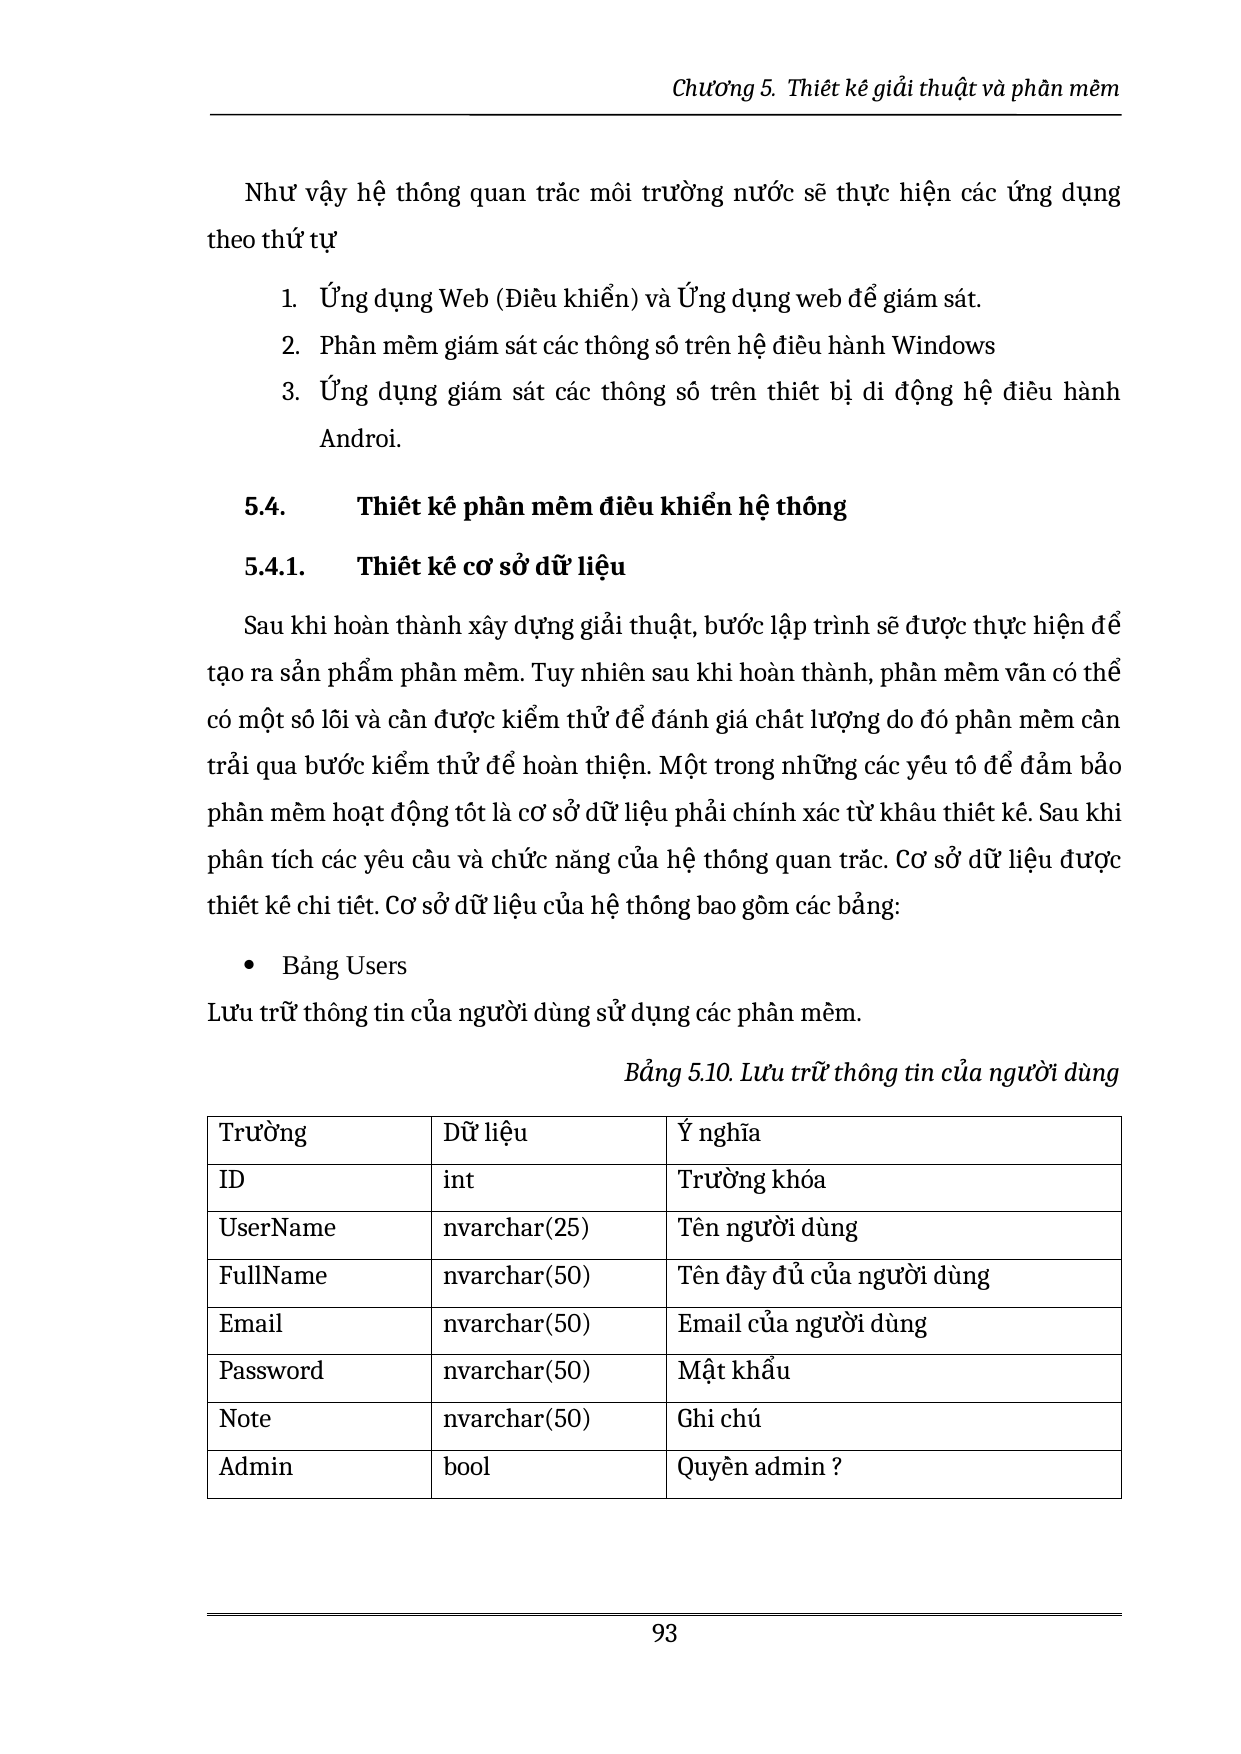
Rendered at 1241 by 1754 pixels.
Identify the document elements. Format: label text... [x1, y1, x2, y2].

table_cell Email [208, 1308, 431, 1354]
table_cell nvarchar(50) [432, 1403, 666, 1450]
table_cell Password [208, 1355, 431, 1402]
table_cell bool [432, 1451, 666, 1497]
table_cell Mật khẩu [667, 1355, 1121, 1402]
table_cell Tên người dùng [667, 1212, 1121, 1259]
table_header Dữ liệu [432, 1117, 666, 1163]
list Bảng Users [244, 949, 1122, 981]
table_cell Admin [208, 1451, 431, 1497]
table_cell UserName [208, 1212, 431, 1259]
table_cell nvarchar(50) [432, 1260, 666, 1307]
table_cell Tên đầy đủ của người dùng [667, 1260, 1121, 1307]
table_header Ý nghĩa [667, 1117, 1121, 1163]
table_cell Trường khóa [667, 1165, 1121, 1211]
text Lưu trữ thông tin của người dùng sử dụng các phần mềm. [207, 997, 1122, 1028]
table_cell Email của người dùng [667, 1308, 1121, 1354]
list Phần mềm giám sát các thông số trên hệ điều hành Windows [282, 330, 1122, 361]
table_cell Quyền admin ? [667, 1451, 1121, 1497]
text Sau khi hoàn thành xây dựng giải thuật, bước lập trình sẽ được thực hiện để tạo ra sản phẩm phần mềm. Tuy nhiên sau khi hoàn thành, phần mềm vẫn có thể có một số lỗi và cần được kiểm thử để đánh giá chất lượng do đó phần mềm cần trải qua bước kiểm thử để hoàn thiện. Một trong những các yếu tố để đảm bảo phần mềm hoạt động tốt là cơ sở dữ liệu phải chính xác từ khâu thiết kế. Sau khi phân tích các yêu cầu và chức năng của hệ thống quan trắc. Cơ sở dữ liệu được thiết kế chi tiết. Cơ sở dữ liệu của hệ thống bao gồm các bảng: [207, 610, 1122, 921]
list Ứng dụng giám sát các thông số trên thiết bị di động hệ điều hành Androi. [282, 376, 1122, 454]
table_cell nvarchar(25) [432, 1212, 666, 1259]
table_cell Note [208, 1403, 431, 1450]
table_cell nvarchar(50) [432, 1355, 666, 1402]
subtitle Thiết kế cơ sở dữ liệu [244, 550, 1122, 582]
table_cell int [432, 1165, 666, 1211]
list Ứng dụng Web (Điều khiển) và Ứng dụng web để giám sát. [282, 283, 1122, 314]
table_cell Ghi chú [667, 1403, 1121, 1450]
table_cell nvarchar(50) [432, 1308, 666, 1354]
table_header Trường [208, 1117, 431, 1163]
table_cell FullName [208, 1260, 431, 1307]
text Như vậy hệ thống quan trắc môi trường nước sẽ thực hiện các ứng dụng theo thứ tự [207, 177, 1122, 255]
subtitle Thiết kế phần mềm điều khiển hệ thống [244, 491, 1122, 522]
table_cell ID [208, 1165, 431, 1211]
